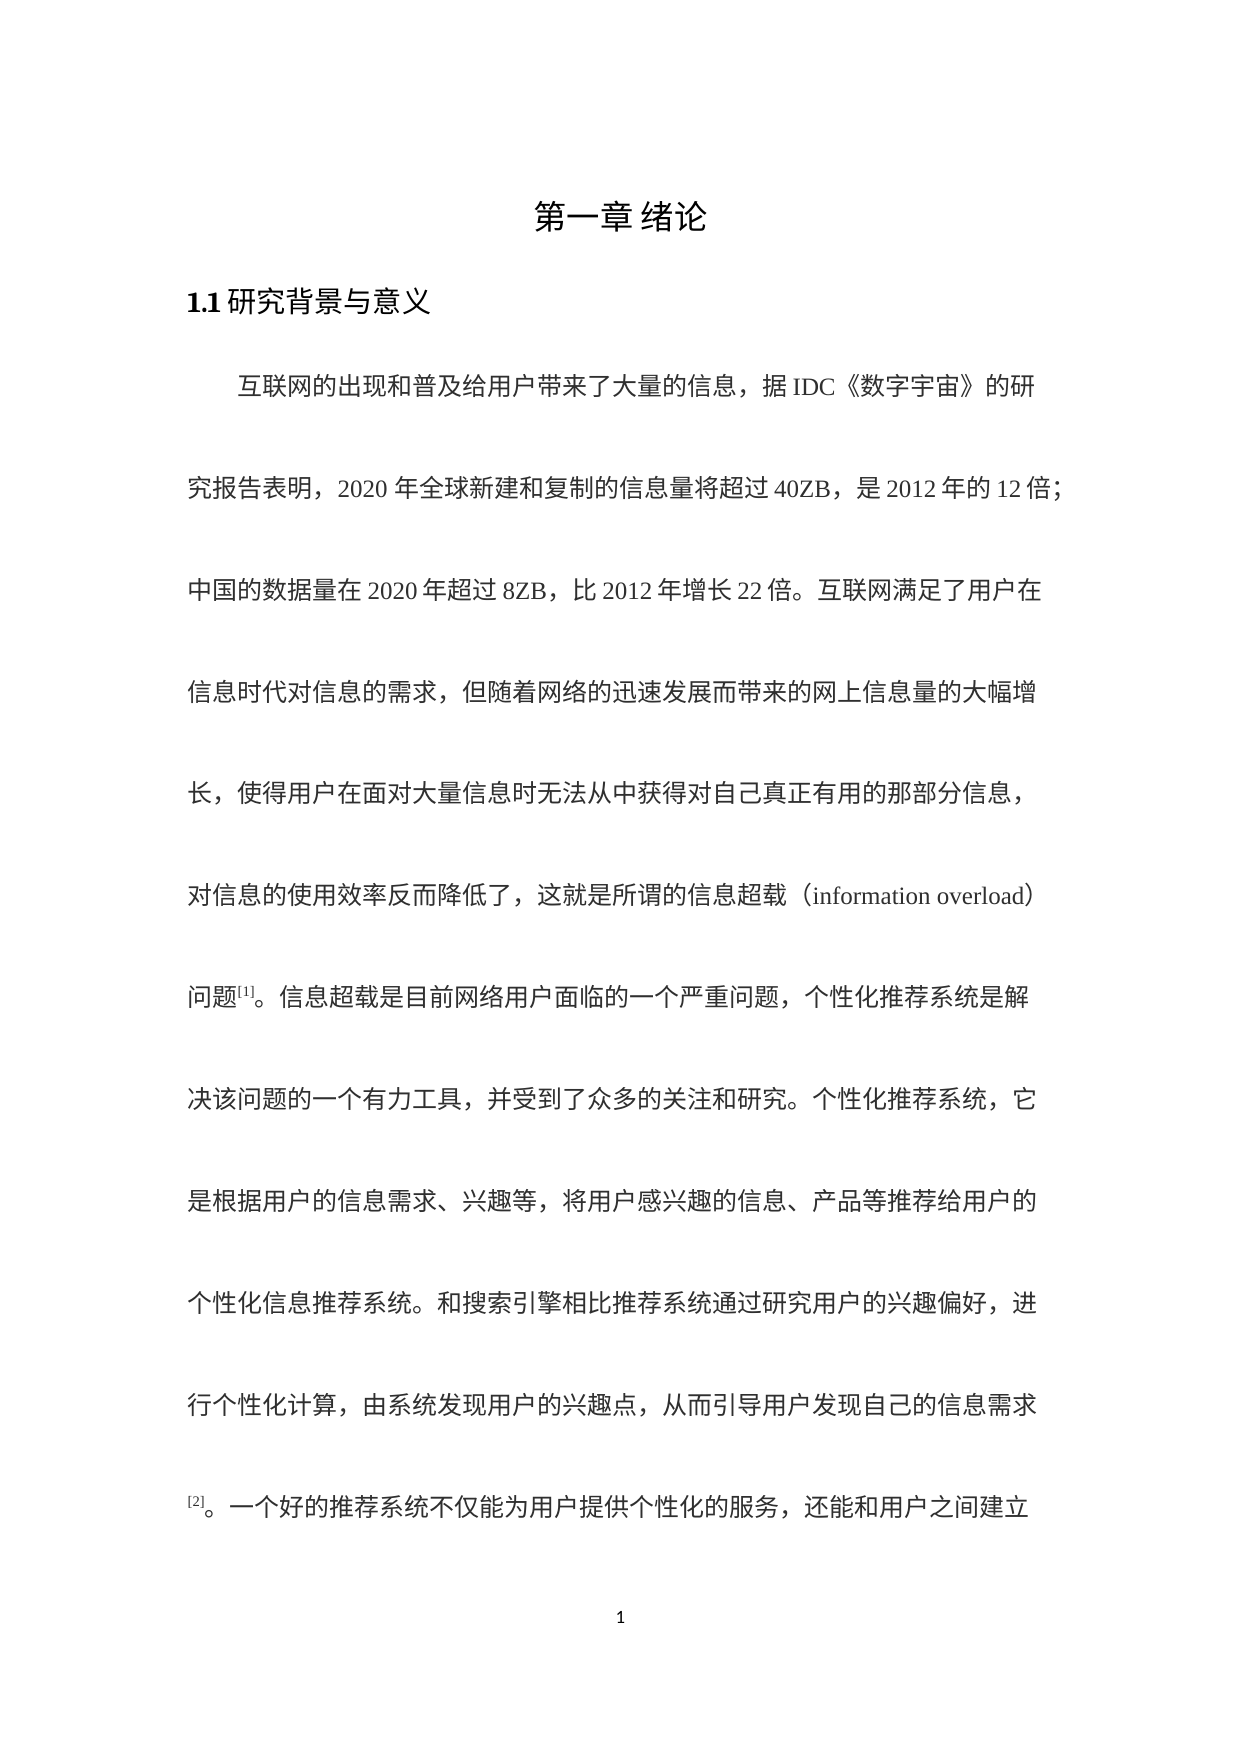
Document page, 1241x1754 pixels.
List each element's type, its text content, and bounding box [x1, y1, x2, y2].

subtitle 1.1研究背景与意义 [187, 266, 1053, 334]
subtitle 第一章 绪论 [187, 181, 1053, 249]
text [187, 351, 1053, 1539]
